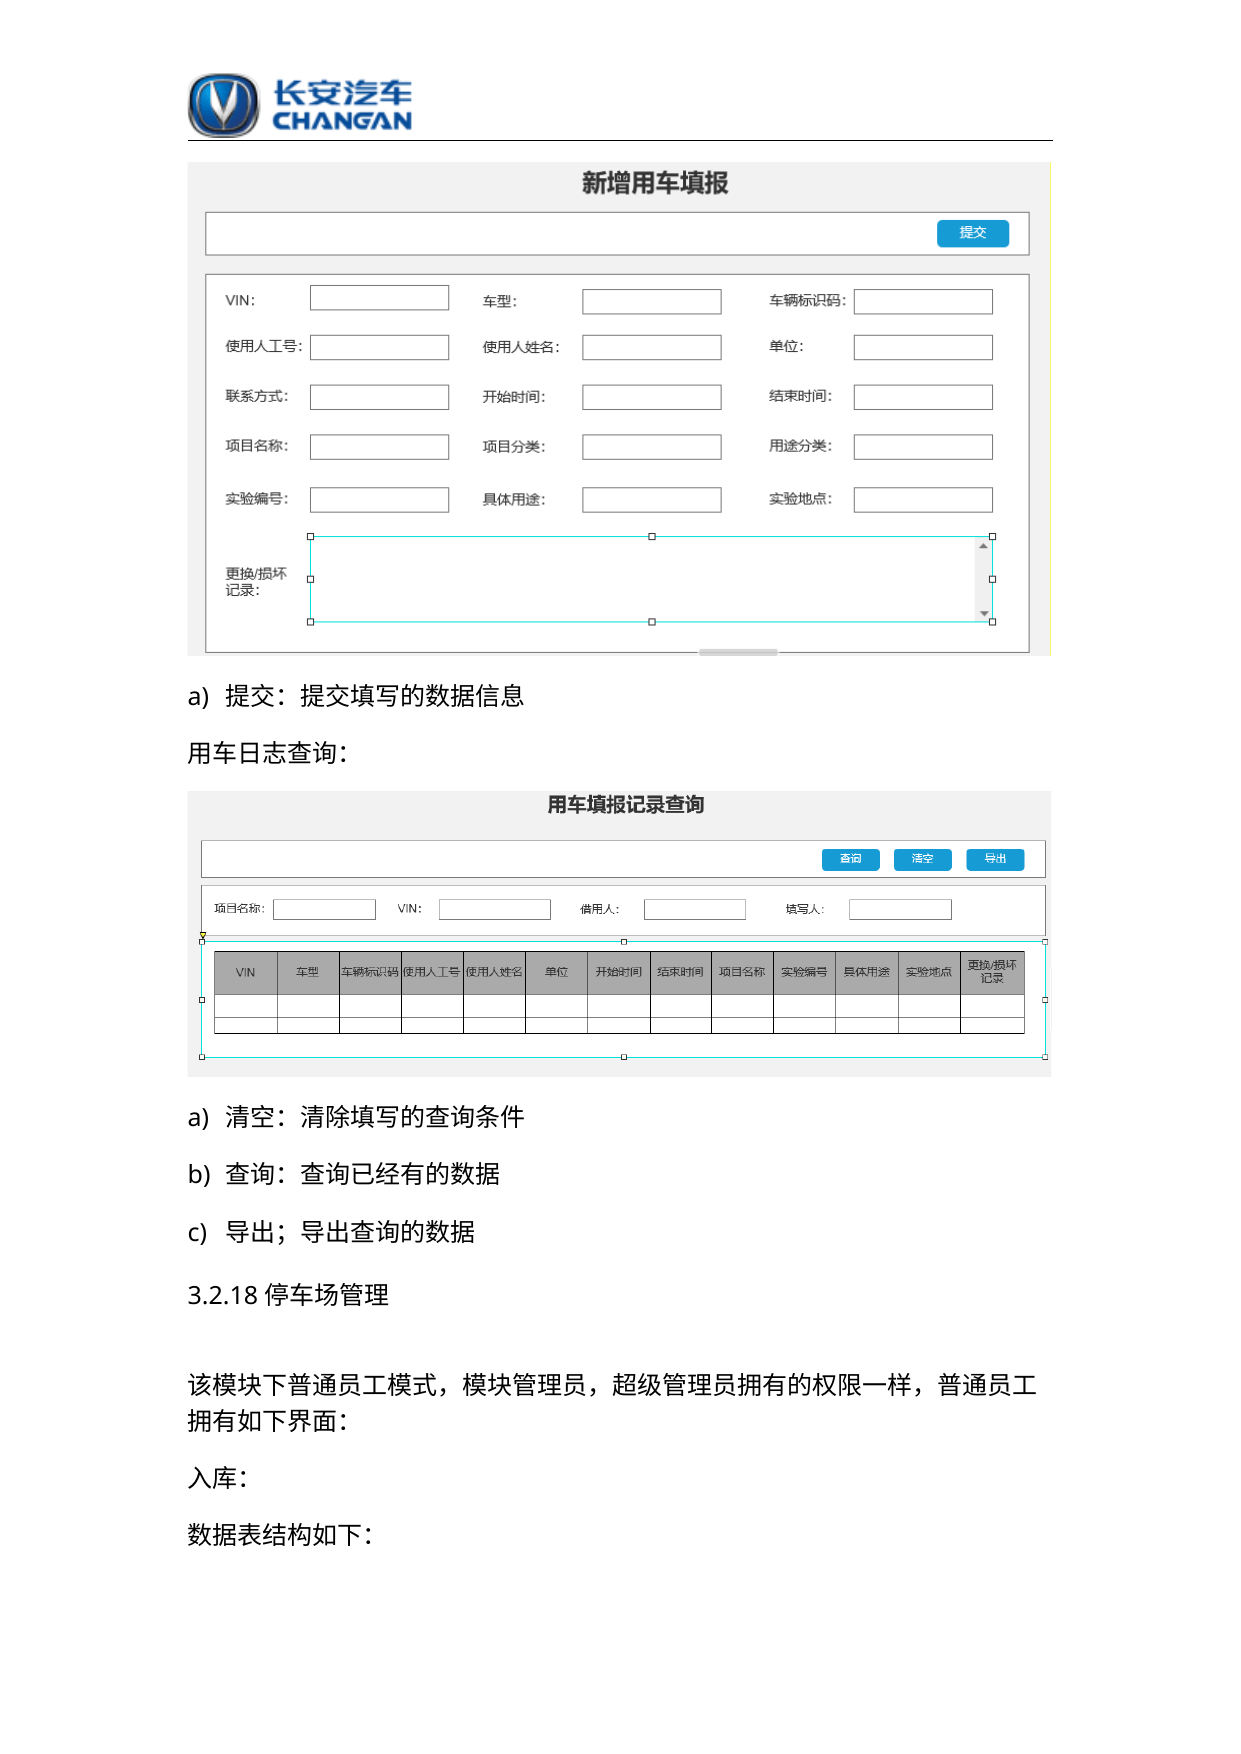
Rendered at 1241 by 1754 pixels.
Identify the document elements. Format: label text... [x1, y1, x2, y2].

text 数据表结构如下： [187, 1516, 1053, 1552]
subtitle 3.2.18 停车场管理 [187, 1275, 1053, 1312]
picture [187, 162, 1052, 656]
list 提交：提交填写的数据信息 [187, 677, 1053, 713]
picture [187, 791, 1052, 1077]
text 入库： [187, 1458, 1053, 1495]
text 该模块下普通员工模式，模块管理员，超级管理员拥有的权限一样，普通员工拥有如下界面： [187, 1365, 1053, 1438]
text 用车日志查询： [187, 734, 1053, 770]
picture [187, 73, 432, 138]
list 查询：查询已经有的数据 [187, 1155, 1053, 1191]
list 导出；导出查询的数据 [187, 1212, 1053, 1248]
list 清空：清除填写的查询条件 [187, 1098, 1053, 1134]
